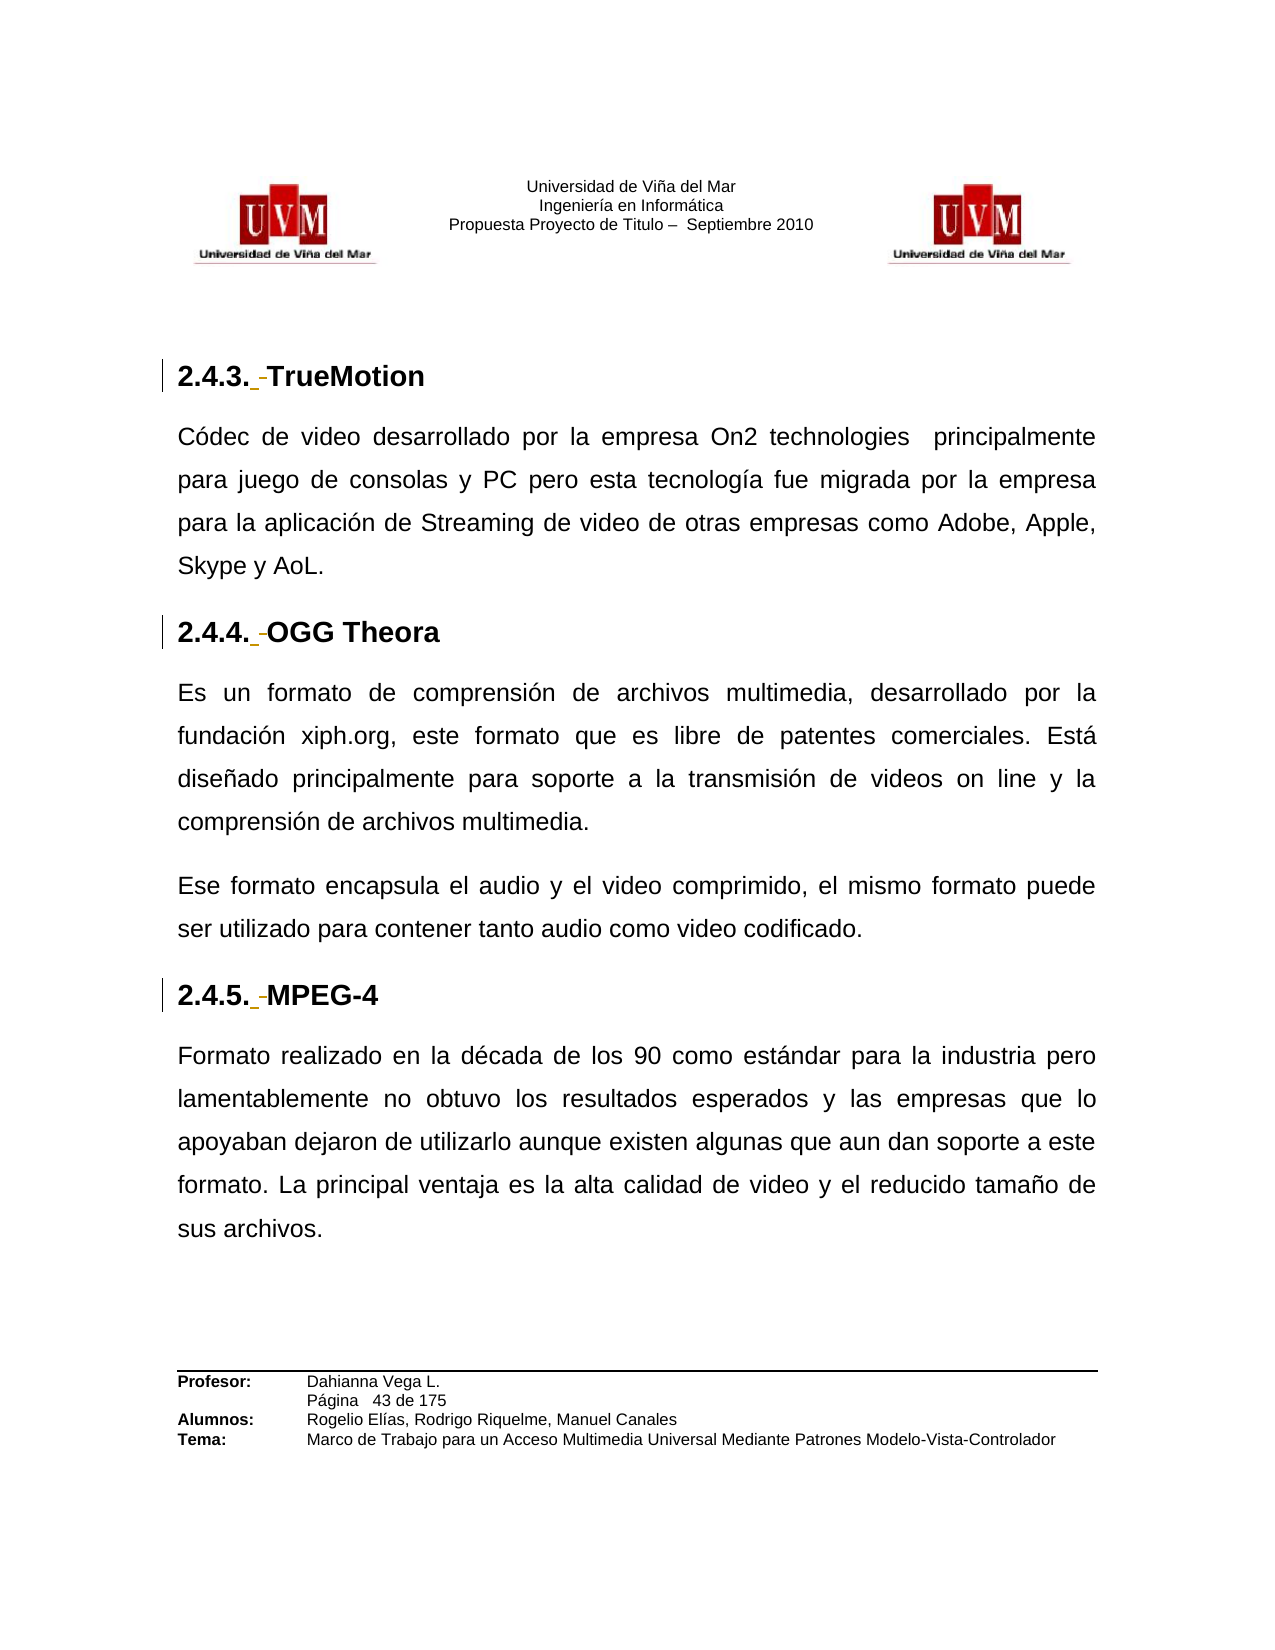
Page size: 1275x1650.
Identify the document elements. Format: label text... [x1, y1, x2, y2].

subtitle 2.4.4.OGG Theora [177, 615, 1098, 648]
picture [177, 176, 390, 267]
subtitle 2.4.5.MPEG-4 [177, 978, 1098, 1012]
text Es un formato de comprensión de archivos multimedia, desarrollado por la fundación xiph.org, este formato que es libre de patentes comerciales. Está diseñado principalmente para soporte a la transmisión de videos on line y la comprensión de archivos multimedia. [177, 678, 1098, 836]
text Ese formato encapsula el audio y el video comprimido, el mismo formato puede ser utilizado para contener tanto audio como video codificado. [177, 871, 1098, 943]
text Códec de video desarrollado por la empresa On2 technologies principalmente para juego de consolas y PC pero esta tecnología fue migrada por la empresa para la aplicación de Streaming de video de otras empresas como Adobe, Apple, Skype y AoL. [177, 422, 1098, 580]
text Formato realizado en la década de los 90 como estándar para la industria pero lamentablemente no obtuvo los resultados esperados y las empresas que lo apoyaban dejaron de utilizarlo aunque existen algunas que aun dan soporte a este formato. La principal ventaja es la alta calidad de video y el reducido tamaño de sus archivos. [177, 1041, 1098, 1242]
subtitle 2.4.3.TrueMotion [177, 359, 1098, 392]
picture [871, 176, 1084, 267]
